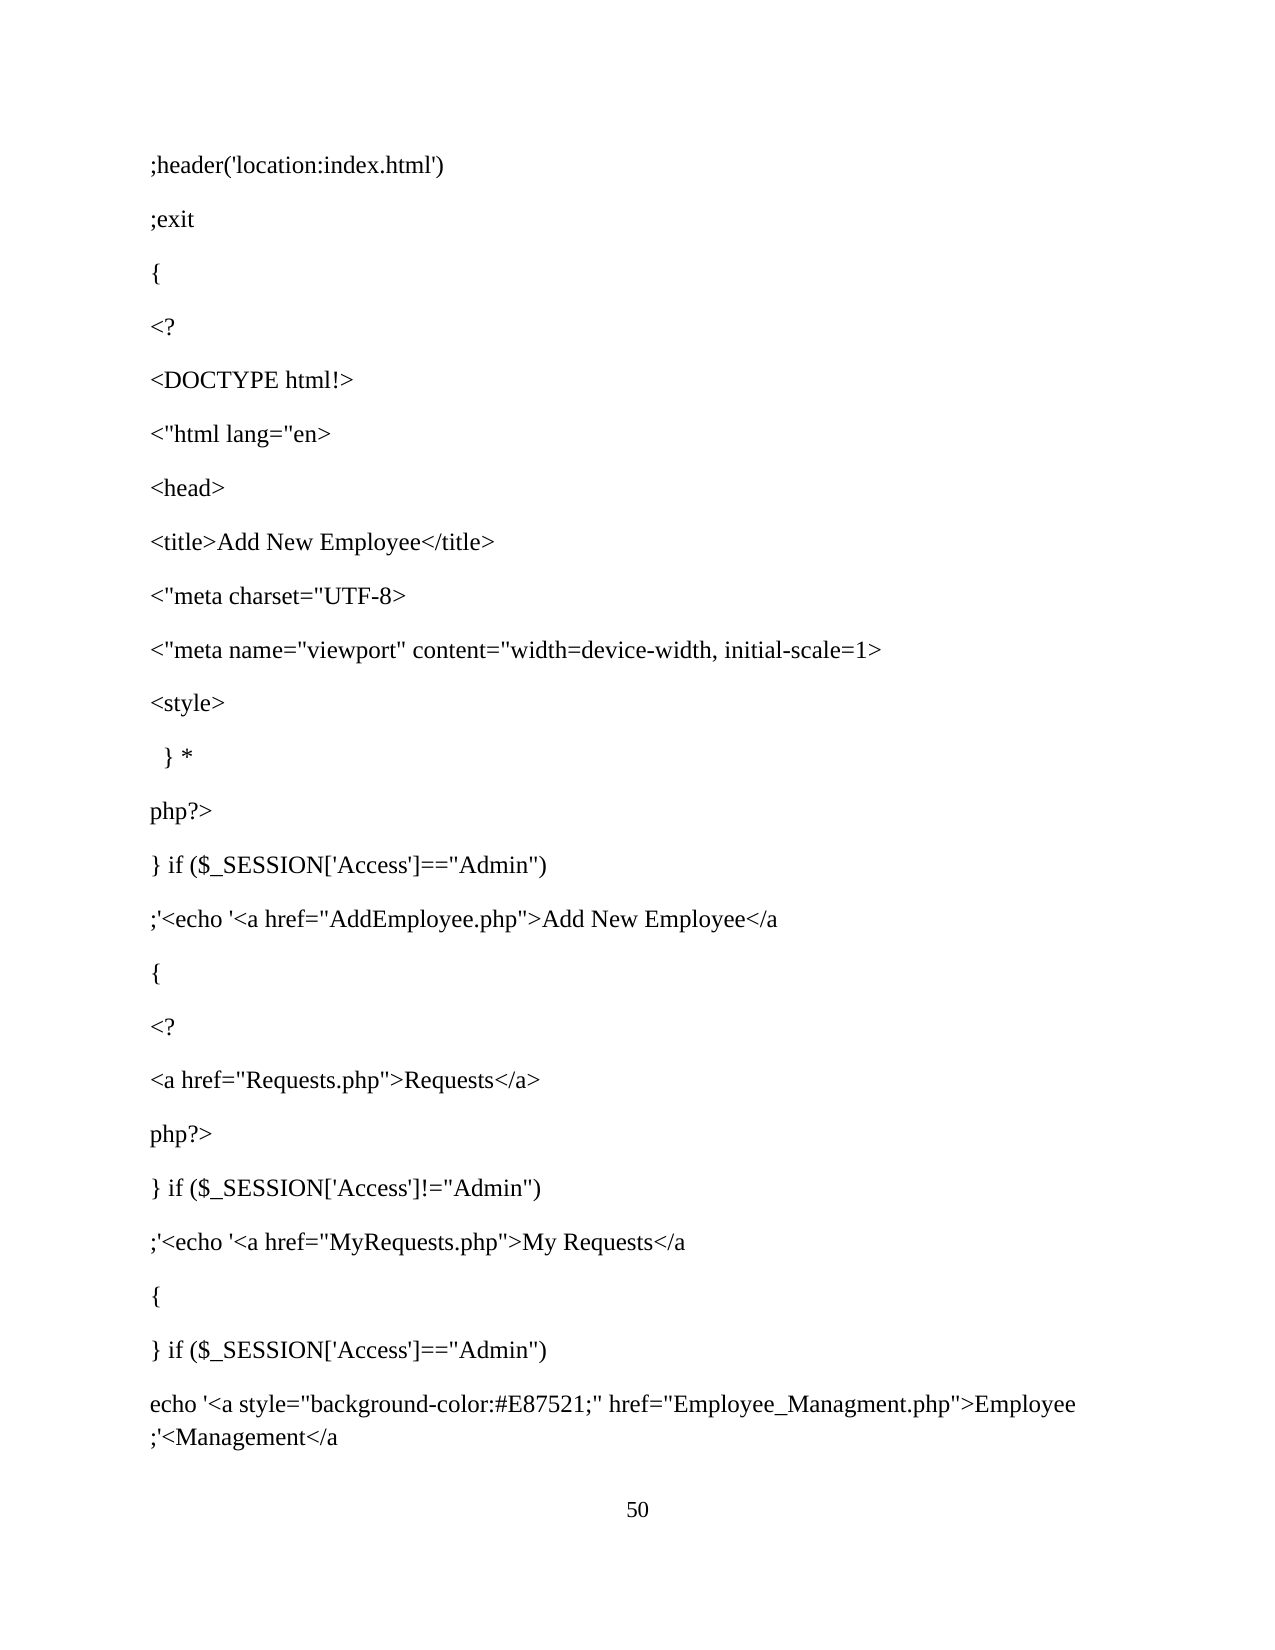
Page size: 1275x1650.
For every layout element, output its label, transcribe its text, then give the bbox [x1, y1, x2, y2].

text <head> [150, 473, 1125, 502]
text <a href="Requests.php">Requests</a> [150, 1066, 1125, 1094]
text <style> [150, 688, 1125, 717]
text <meta charset="UTF-8"> [150, 581, 1125, 609]
text * { [150, 742, 1125, 771]
text } [150, 1281, 1125, 1310]
text <title>Add New Employee</title> [150, 527, 1125, 556]
text if ($_SESSION['Access']=="Admin") { [150, 850, 1125, 879]
text echo '<a href="AddEmployee.php">Add New Employee</a>'; [150, 904, 1125, 933]
text ?> [150, 312, 1125, 340]
text echo '<a style="background-color:#E87521;" href="Employee_Managment.php">Employee Management</a>'; [150, 1389, 1125, 1450]
text <html lang="en"> [150, 419, 1125, 448]
text <!DOCTYPE html> [150, 365, 1125, 394]
text } [150, 958, 1125, 987]
text <?php [150, 796, 1125, 825]
text ?> [150, 1012, 1125, 1040]
text exit; [150, 204, 1125, 233]
text header('location:index.html'); [150, 150, 1125, 179]
text if ($_SESSION['Access']=="Admin") { [150, 1335, 1125, 1363]
text <meta name="viewport" content="width=device-width, initial-scale=1"> [150, 635, 1125, 663]
text <?php [150, 1119, 1125, 1148]
text if ($_SESSION['Access']!="Admin") { [150, 1173, 1125, 1202]
text echo '<a href="MyRequests.php">My Requests</a>'; [150, 1227, 1125, 1256]
text } [150, 258, 1125, 286]
